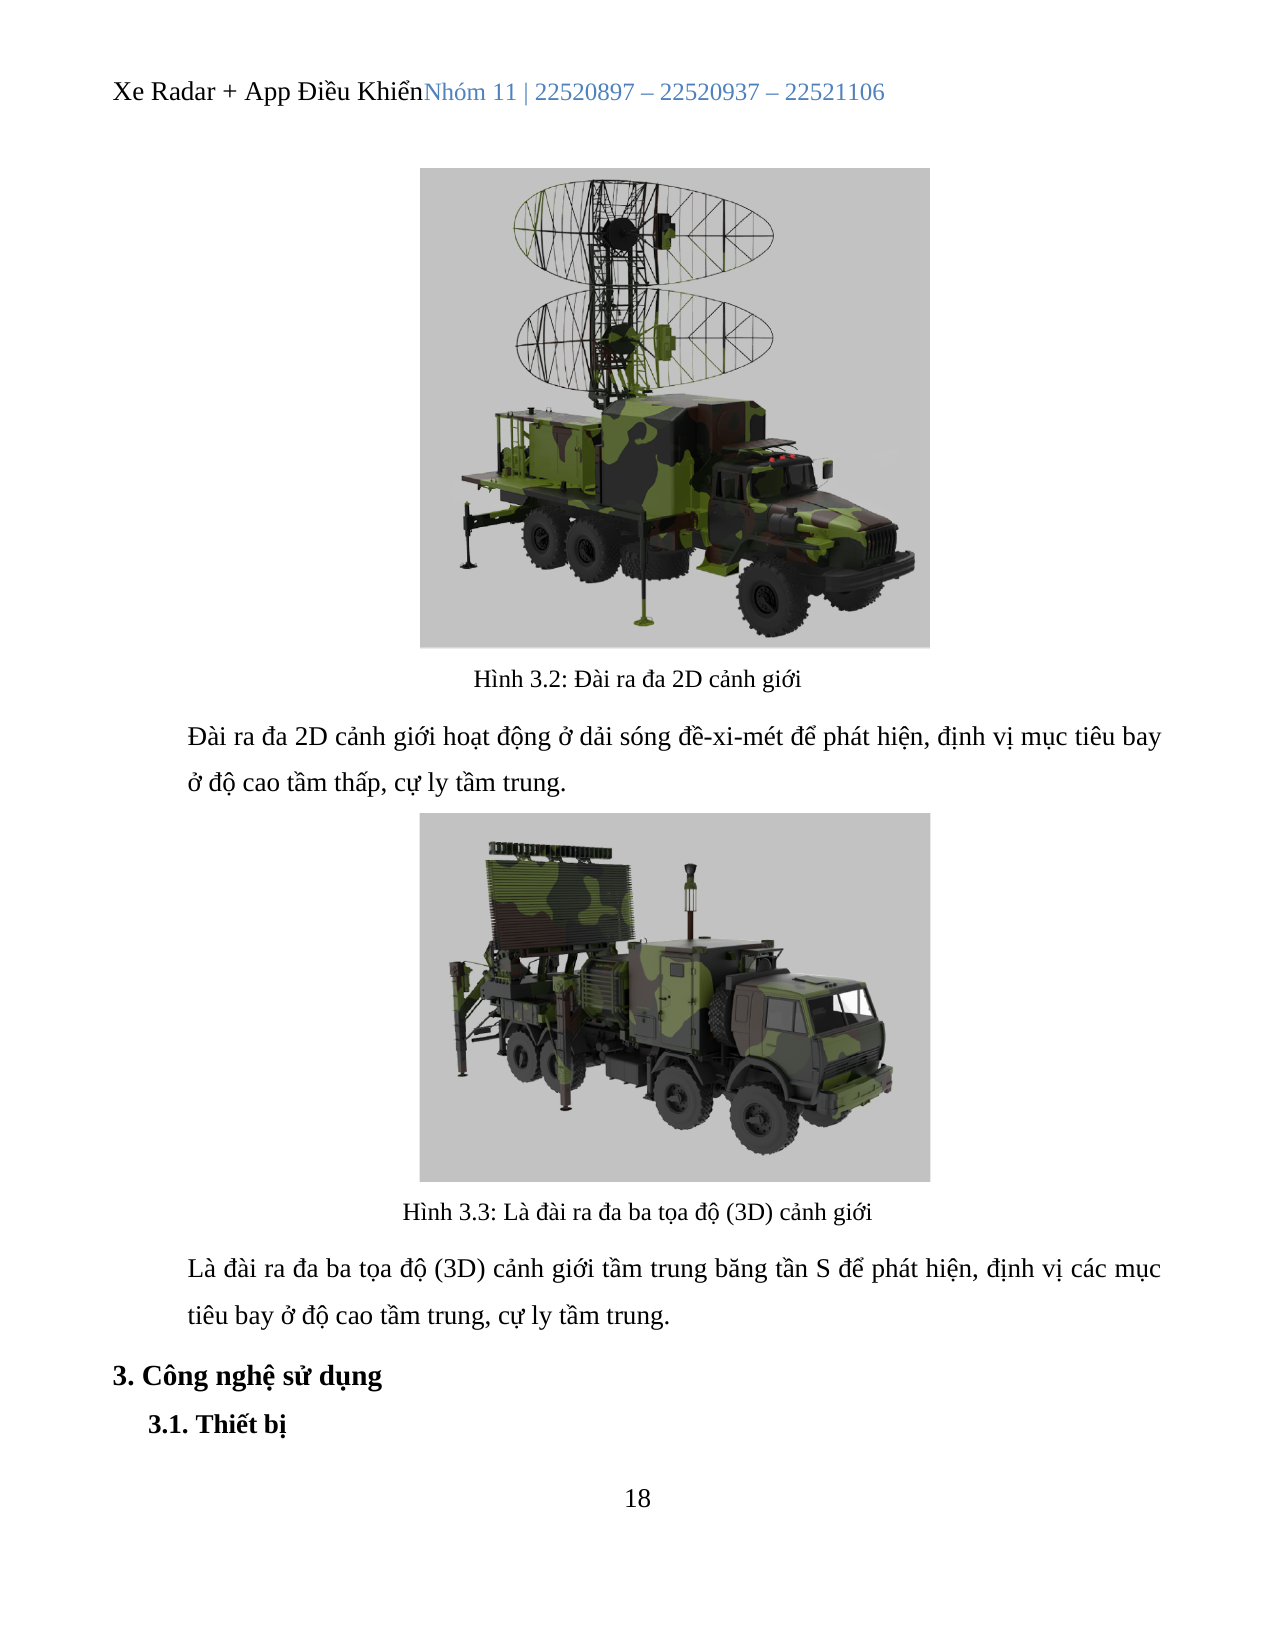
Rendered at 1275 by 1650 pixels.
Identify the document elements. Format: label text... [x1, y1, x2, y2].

subtitle Công nghệ sử dụng [112, 1358, 1162, 1392]
subtitle Thiết bị [148, 1408, 1162, 1440]
text Là đài ra đa ba tọa độ (3D) cảnh giới tầm trung băng tần S để phát hiện, định vị các mục tiêu bay ở độ cao tầm trung, cự ly tầm trung. [187, 1252, 1162, 1330]
text Hình 3.2: Đài ra đa 2D cảnh giới [112, 664, 1162, 693]
picture [420, 168, 930, 649]
text Hình 3.3: Là đài ra đa ba tọa độ (3D) cảnh giới [112, 1197, 1162, 1226]
picture [419, 813, 931, 1182]
text Đài ra đa 2D cảnh giới hoạt động ở dải sóng đề-xi-mét để phát hiện, định vị mục tiêu bay ở độ cao tầm thấp, cự ly tầm trung. [187, 720, 1162, 798]
